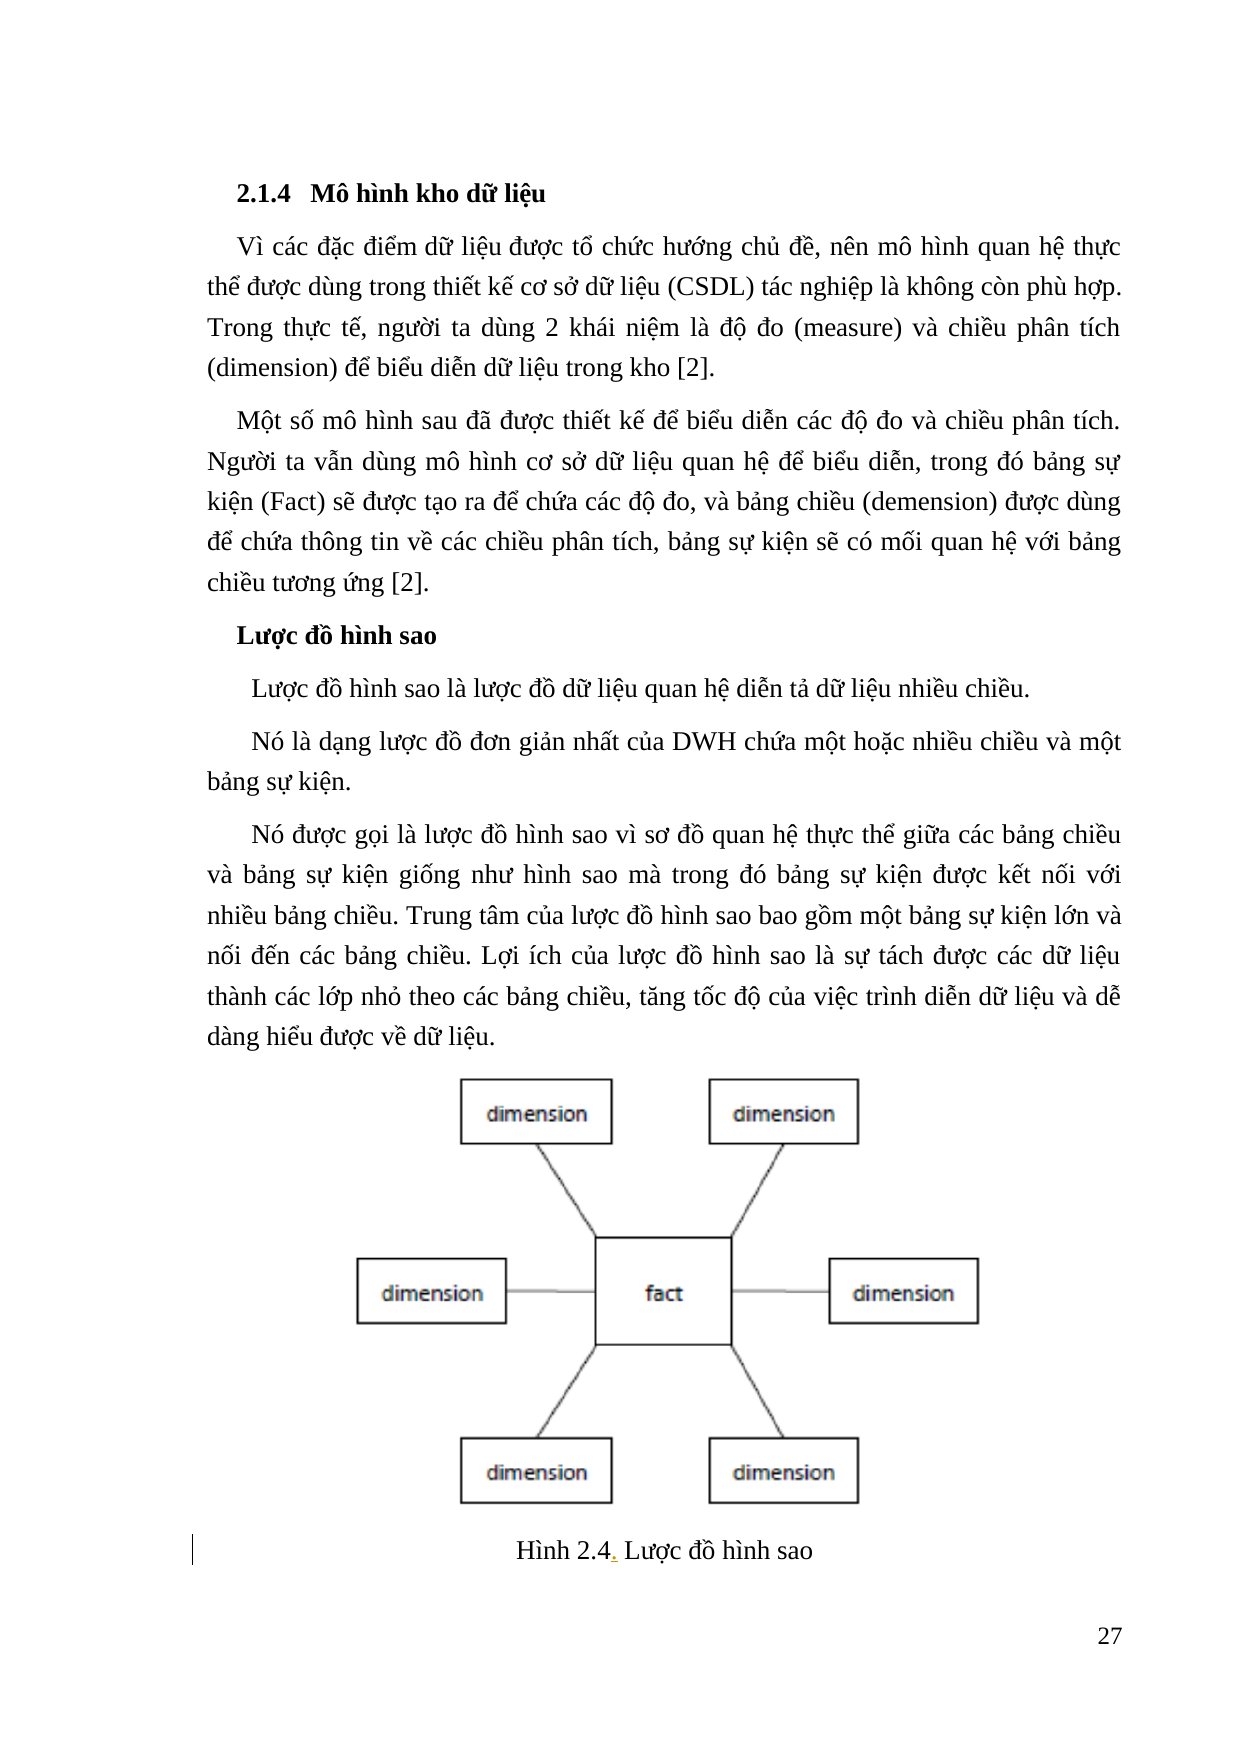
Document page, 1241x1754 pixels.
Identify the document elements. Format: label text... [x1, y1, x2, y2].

picture [354, 1073, 985, 1513]
text Lược đồ hình sao [207, 619, 1122, 650]
subtitle Mô hình kho dữ liệu [236, 177, 1122, 208]
text Hình 2.4 Lược đồ hình sao [207, 1534, 1122, 1565]
text Một số mô hình sau đã được thiết kế để biểu diễn các độ đo và chiều phân tích. Người ta vẫn dùng mô hình cơ sở dữ liệu quan hệ để biểu diễn, trong đó bảng sự kiện (Fact) sẽ được tạo ra để chứa các độ đo, và bảng chiều (demension) được dùng để chứa thông tin về các chiều phân tích, bảng sự kiện sẽ có mối quan hệ với bảng chiều tương ứng [2]. [207, 404, 1122, 597]
text Vì các đặc điểm dữ liệu được tổ chức hướng chủ đề, nên mô hình quan hệ thực thể được dùng trong thiết kế cơ sở dữ liệu (CSDL) tác nghiệp là không còn phù hợp. Trong thực tế, người ta dùng 2 khái niệm là độ đo (measure) và chiều phân tích (dimension) để biểu diễn dữ liệu trong kho [2]. [207, 230, 1122, 382]
text Nó được gọi là lược đồ hình sao vì sơ đồ quan hệ thực thể giữa các bảng chiều và bảng sự kiện giống như hình sao mà trong đó bảng sự kiện được kết nối với nhiều bảng chiều. Trung tâm của lược đồ hình sao bao gồm một bảng sự kiện lớn và nối đến các bảng chiều. Lợi ích của lược đồ hình sao là sự tách được các dữ liệu thành các lớp nhỏ theo các bảng chiều, tăng tốc độ của việc trình diễn dữ liệu và dễ dàng hiểu được về dữ liệu. [207, 818, 1123, 1051]
text Lược đồ hình sao là lược đồ dữ liệu quan hệ diễn tả dữ liệu nhiều chiều. [207, 672, 1123, 703]
text Nó là dạng lược đồ đơn giản nhất của DWH chứa một hoặc nhiều chiều và một bảng sự kiện. [207, 725, 1123, 796]
